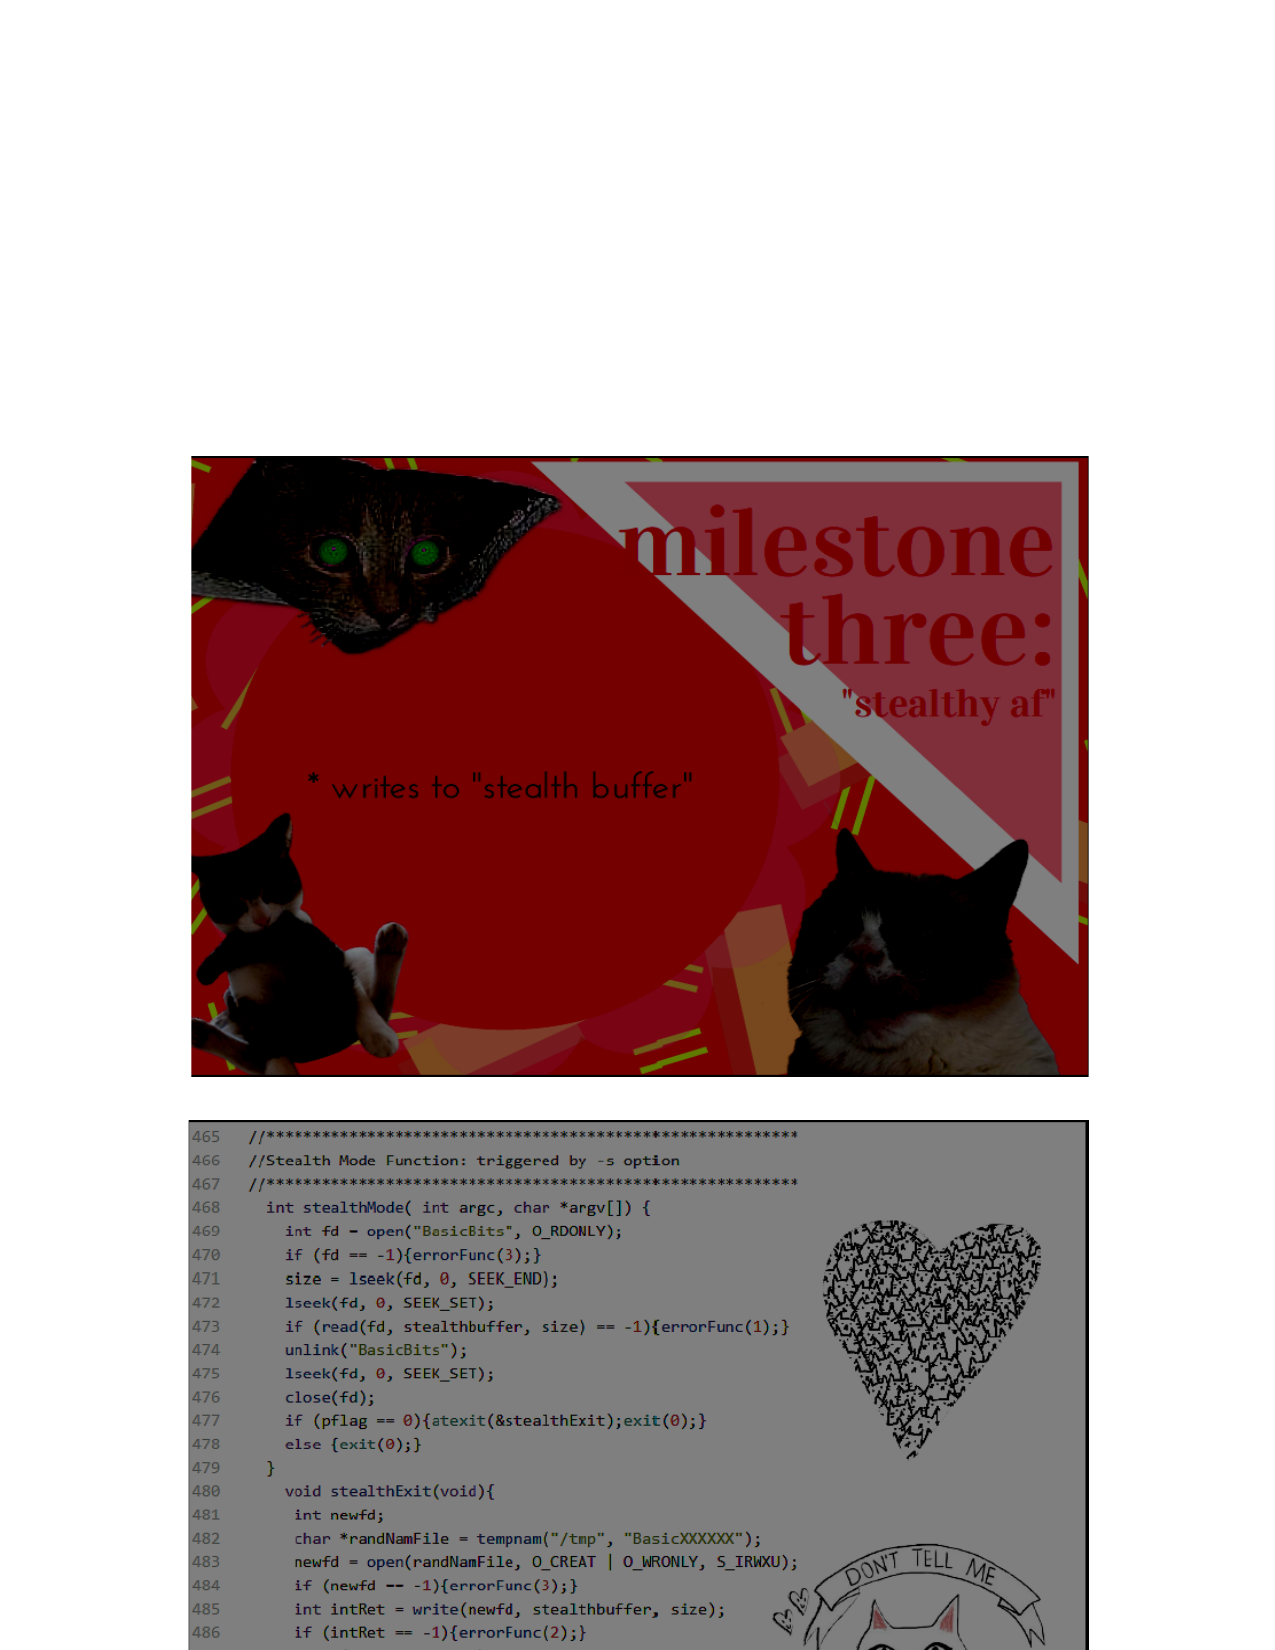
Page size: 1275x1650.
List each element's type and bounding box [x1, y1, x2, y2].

picture [191, 456, 1089, 1077]
picture [188, 1120, 1089, 1650]
